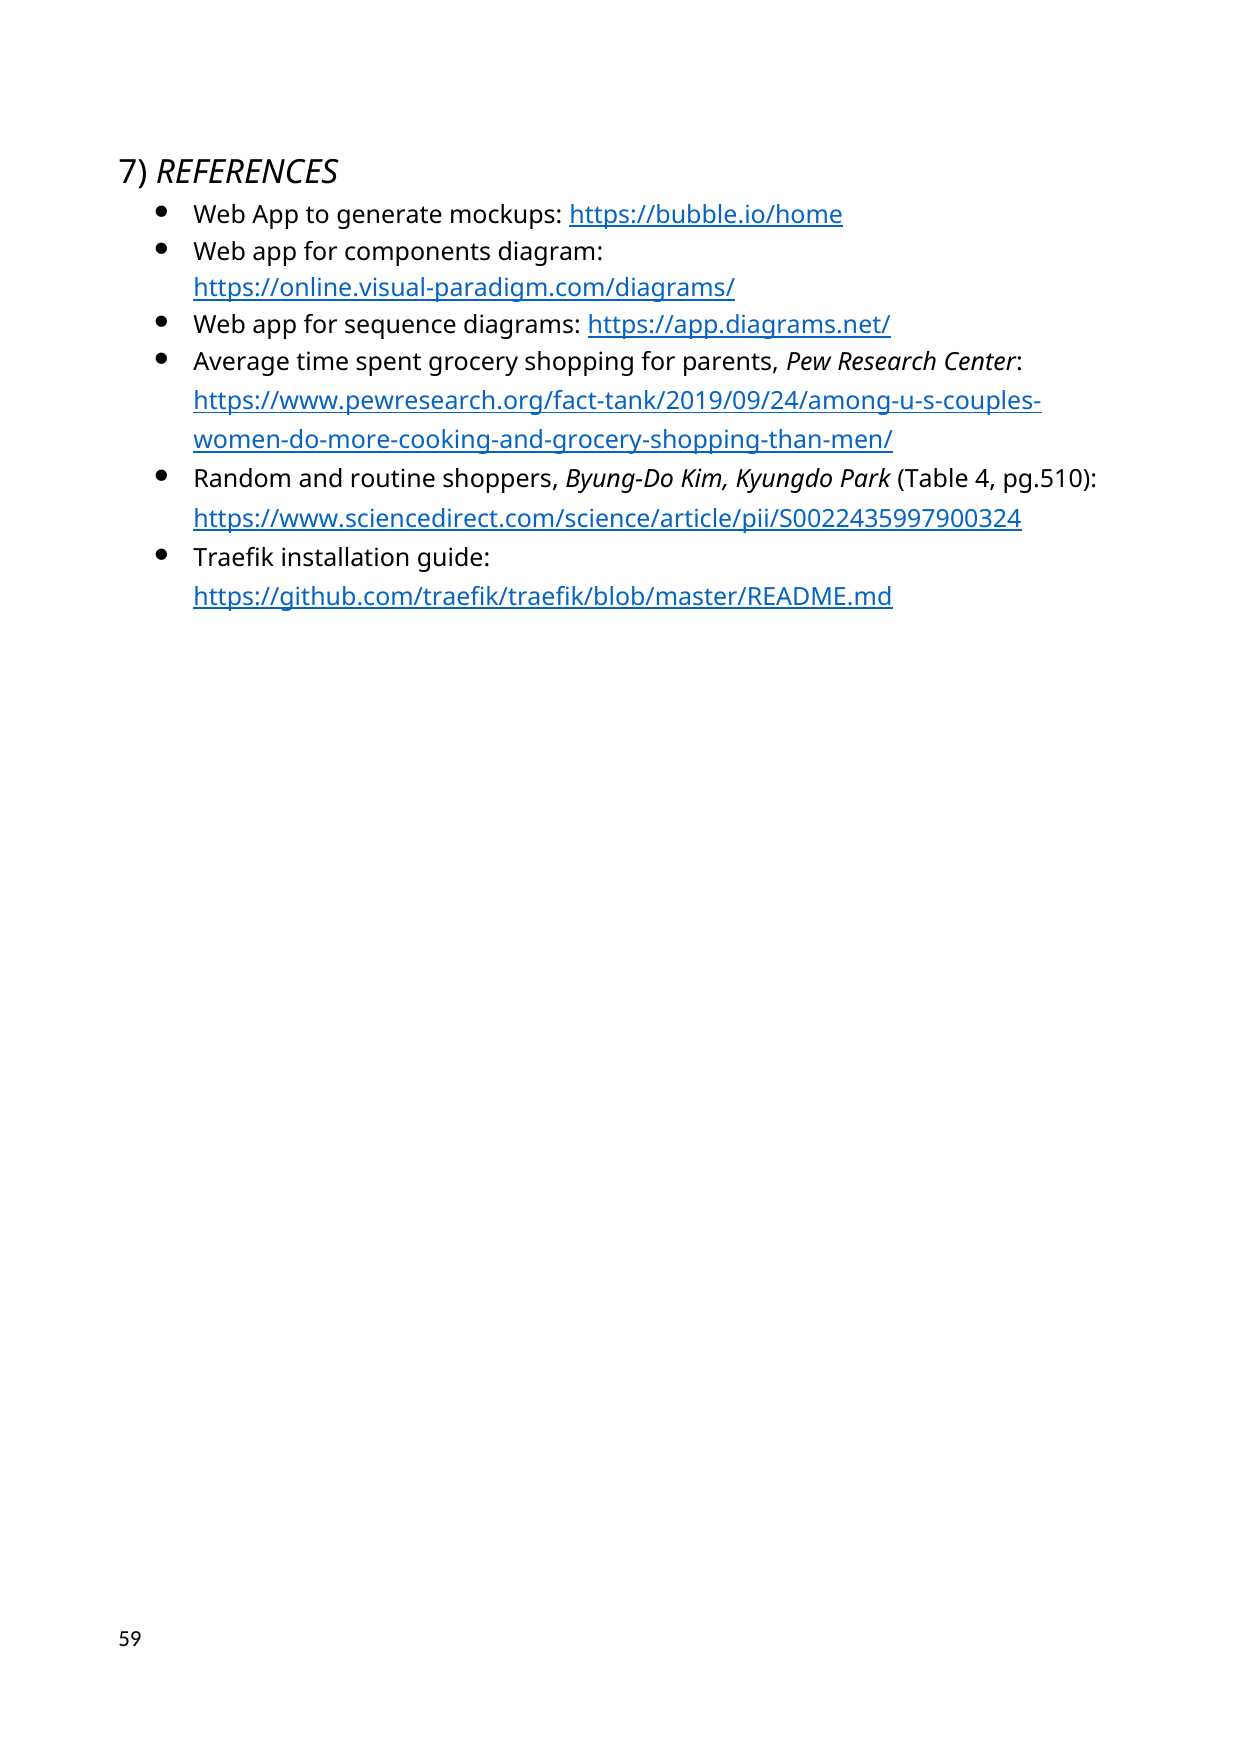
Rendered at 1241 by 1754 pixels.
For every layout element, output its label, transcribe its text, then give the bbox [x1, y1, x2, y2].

list Web app for sequence diagrams: https://app.diagrams.net/ [156, 307, 1122, 341]
list Web app for components diagram: https://online.visual-paradigm.com/diagrams/ [156, 233, 1122, 304]
list Web App to generate mockups: https://bubble.io/home [156, 197, 1122, 231]
list Average time spent grocery shopping for parents, Pew Research Center: https://www.pewresearch.org/fact-tank/2019/09/24/among-u-s-couples-women-do-more-cooking-and-grocery-shopping- [156, 344, 1122, 456]
list REFERENCES [118, 148, 1122, 193]
